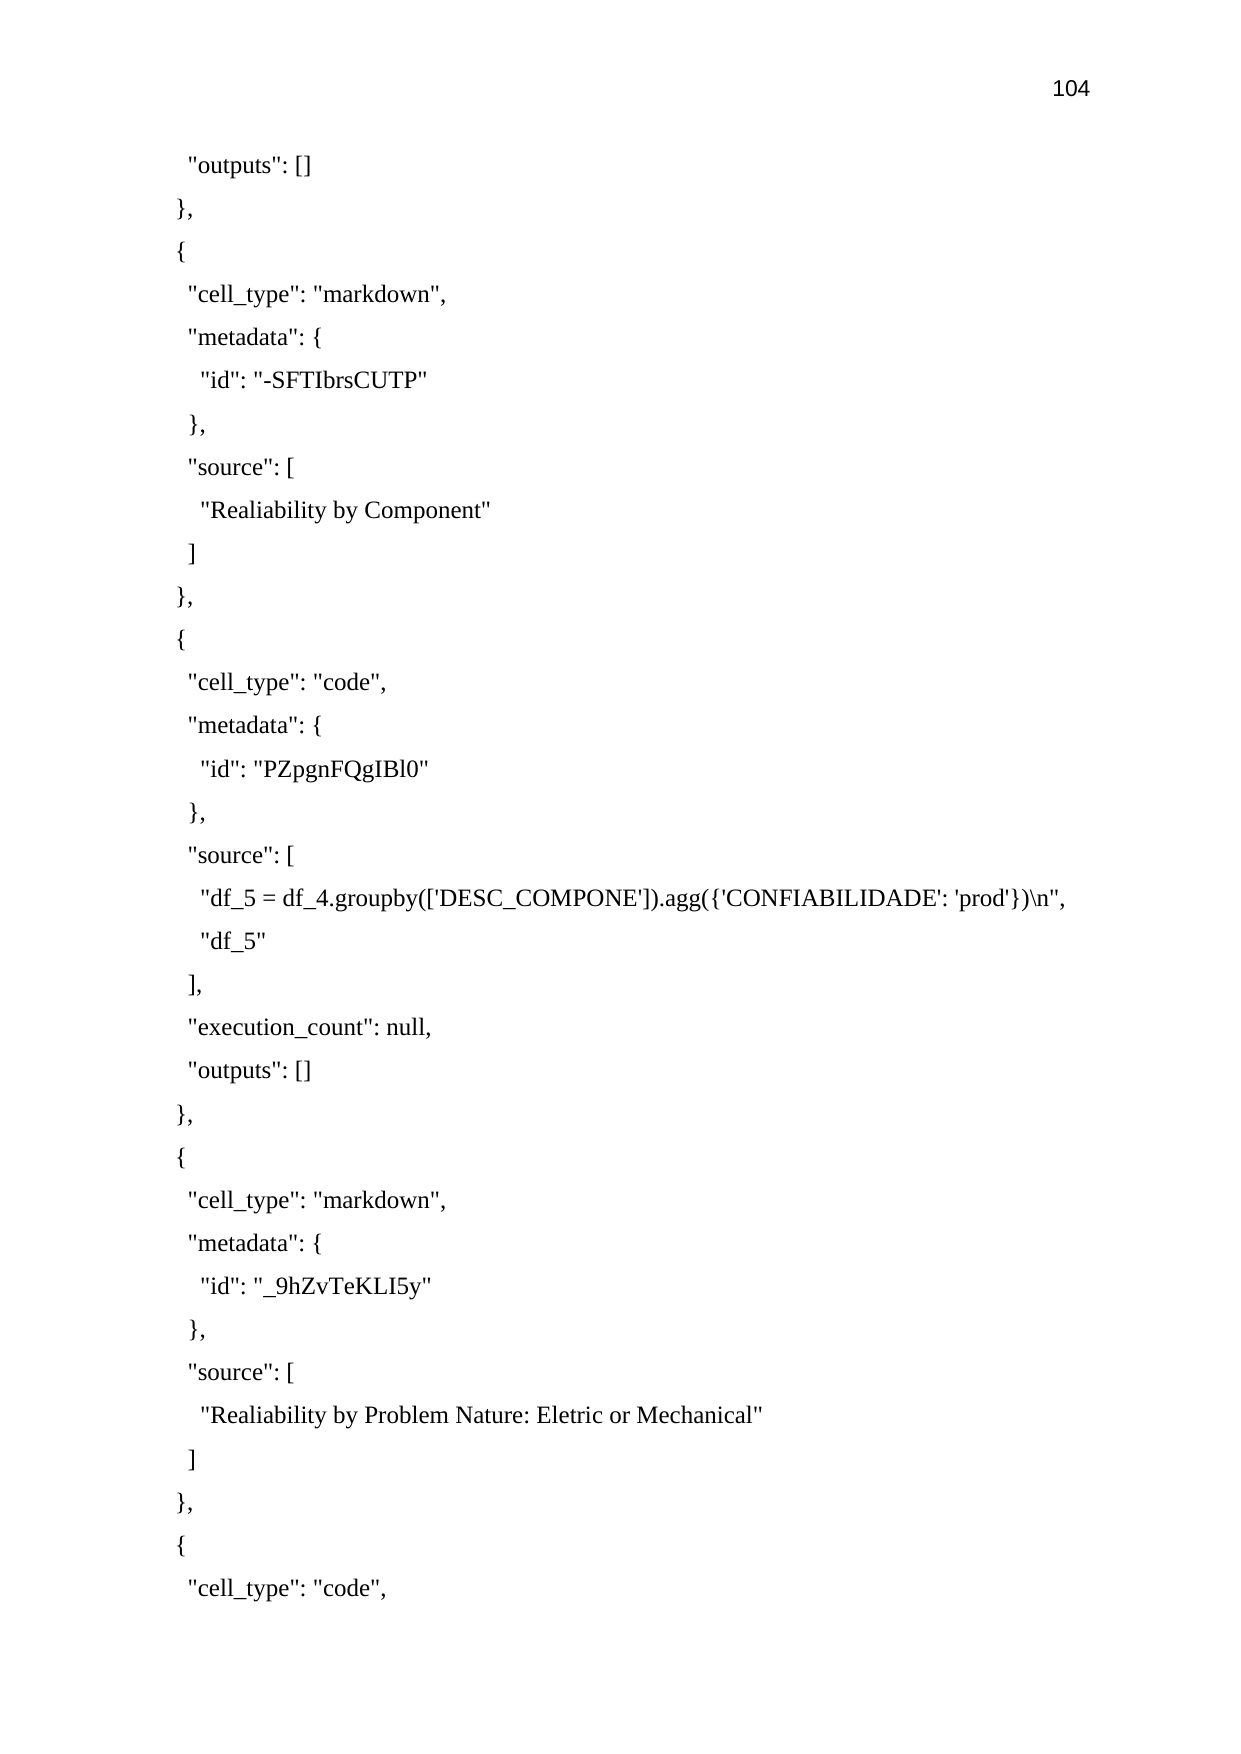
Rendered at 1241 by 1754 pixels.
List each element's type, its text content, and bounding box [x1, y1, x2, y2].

text "metadata": { [150, 322, 1090, 351]
text "source": [ [150, 452, 1090, 481]
text "source": [ [150, 840, 1090, 869]
text }, [150, 581, 1090, 610]
text }, [150, 797, 1090, 826]
text ], [150, 969, 1090, 998]
text "metadata": { [150, 1228, 1090, 1257]
text "Realiability by Component" [150, 495, 1090, 524]
text "id": "_9hZvTeKLI5y" [150, 1271, 1090, 1300]
text "id": "PZpgnFQgIBl0" [150, 754, 1090, 782]
text "df_5" [150, 926, 1090, 955]
text }, [150, 193, 1090, 222]
text }, [150, 1099, 1090, 1127]
text "metadata": { [150, 711, 1090, 739]
text { [150, 1530, 1090, 1559]
text "Realiability by Problem Nature: Eletric or Mechanical" [150, 1401, 1090, 1429]
text { [150, 624, 1090, 653]
text "outputs": [] [150, 1056, 1090, 1084]
text { [150, 1142, 1090, 1171]
text "df_5 = df_4.groupby(['DESC_COMPONE']).agg({'CONFIABILIDADE': 'prod'})\n", [150, 883, 1090, 912]
text "source": [ [150, 1357, 1090, 1386]
text "id": "-SFTIbrsCUTP" [150, 366, 1090, 394]
text }, [150, 409, 1090, 437]
text ] [150, 1444, 1090, 1472]
text ] [150, 538, 1090, 567]
text }, [150, 1314, 1090, 1343]
text "cell_type": "markdown", [150, 1185, 1090, 1214]
text "outputs": [] [150, 150, 1090, 179]
text "cell_type": "code", [150, 1573, 1090, 1602]
text "cell_type": "code", [150, 667, 1090, 696]
text "cell_type": "markdown", [150, 279, 1090, 308]
text "execution_count": null, [150, 1012, 1090, 1041]
text { [150, 236, 1090, 265]
text }, [150, 1487, 1090, 1516]
